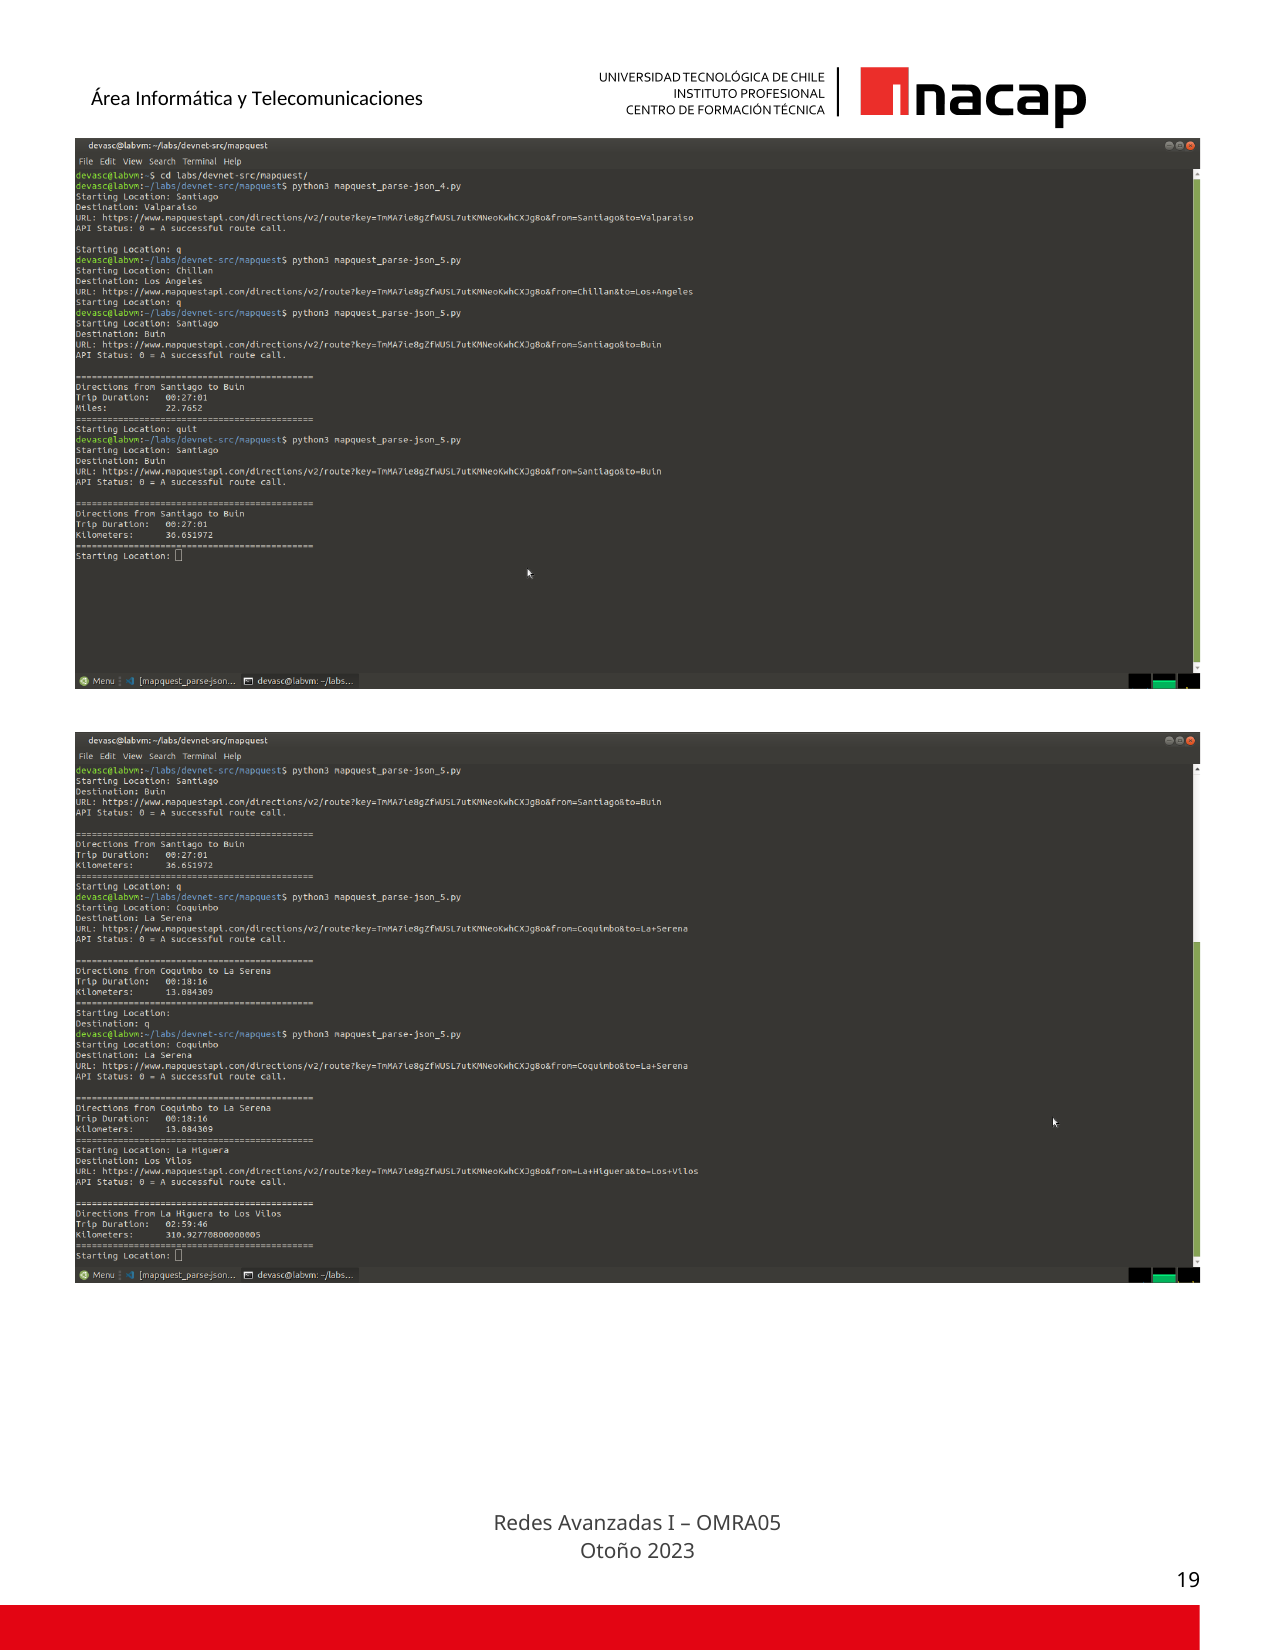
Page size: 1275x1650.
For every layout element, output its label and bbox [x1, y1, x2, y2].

picture [596, 63, 1088, 129]
picture [75, 138, 1200, 689]
picture [75, 732, 1200, 1283]
